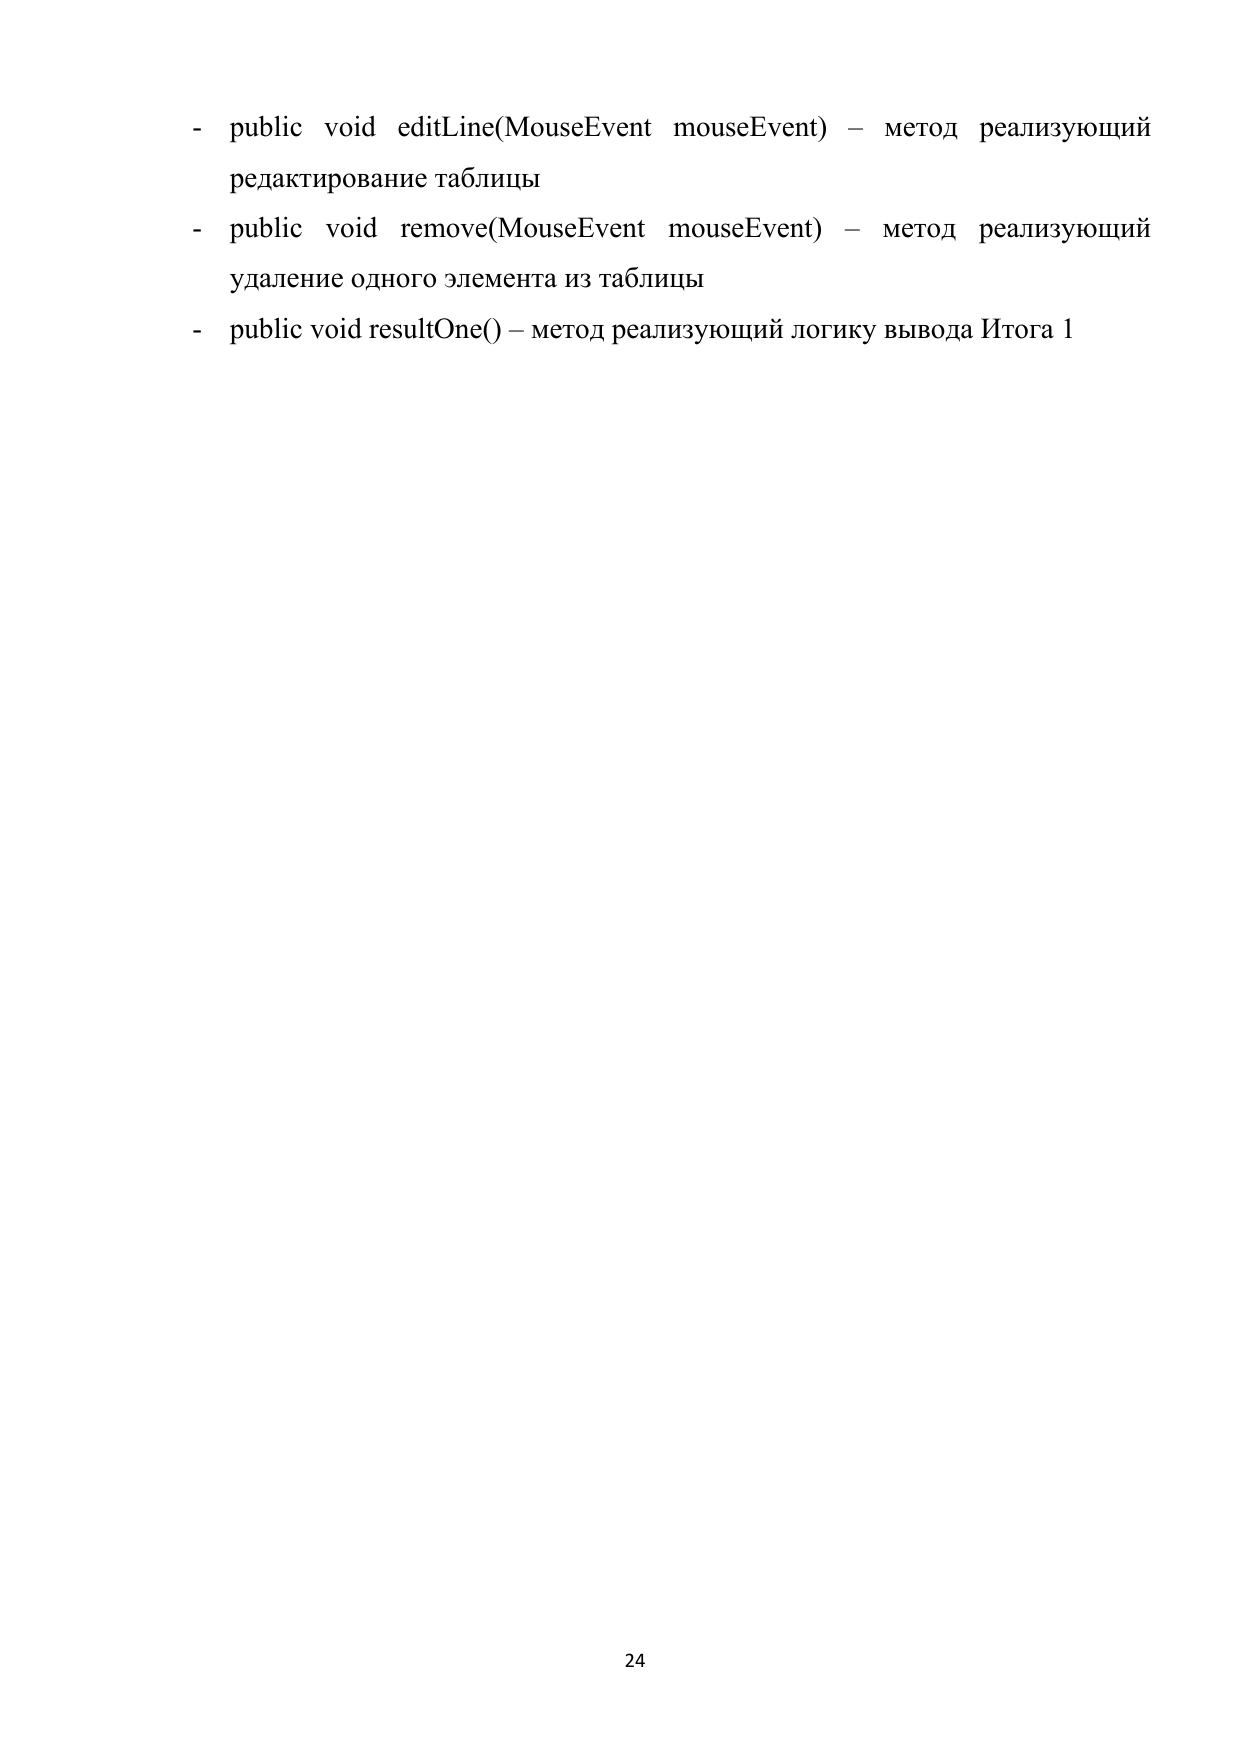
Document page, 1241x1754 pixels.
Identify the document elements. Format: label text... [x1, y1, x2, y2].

list public void remove(MouseEvent mouseEvent) – метод реализующий удаление одного элемента из таблицы [192, 210, 1152, 294]
list public void editLine(MouseEvent mouseEvent) – метод реализующий редактирование таблицы [192, 109, 1152, 193]
list public void resultOne() – метод реализующий логику вывода Итога 1 [192, 311, 1152, 344]
